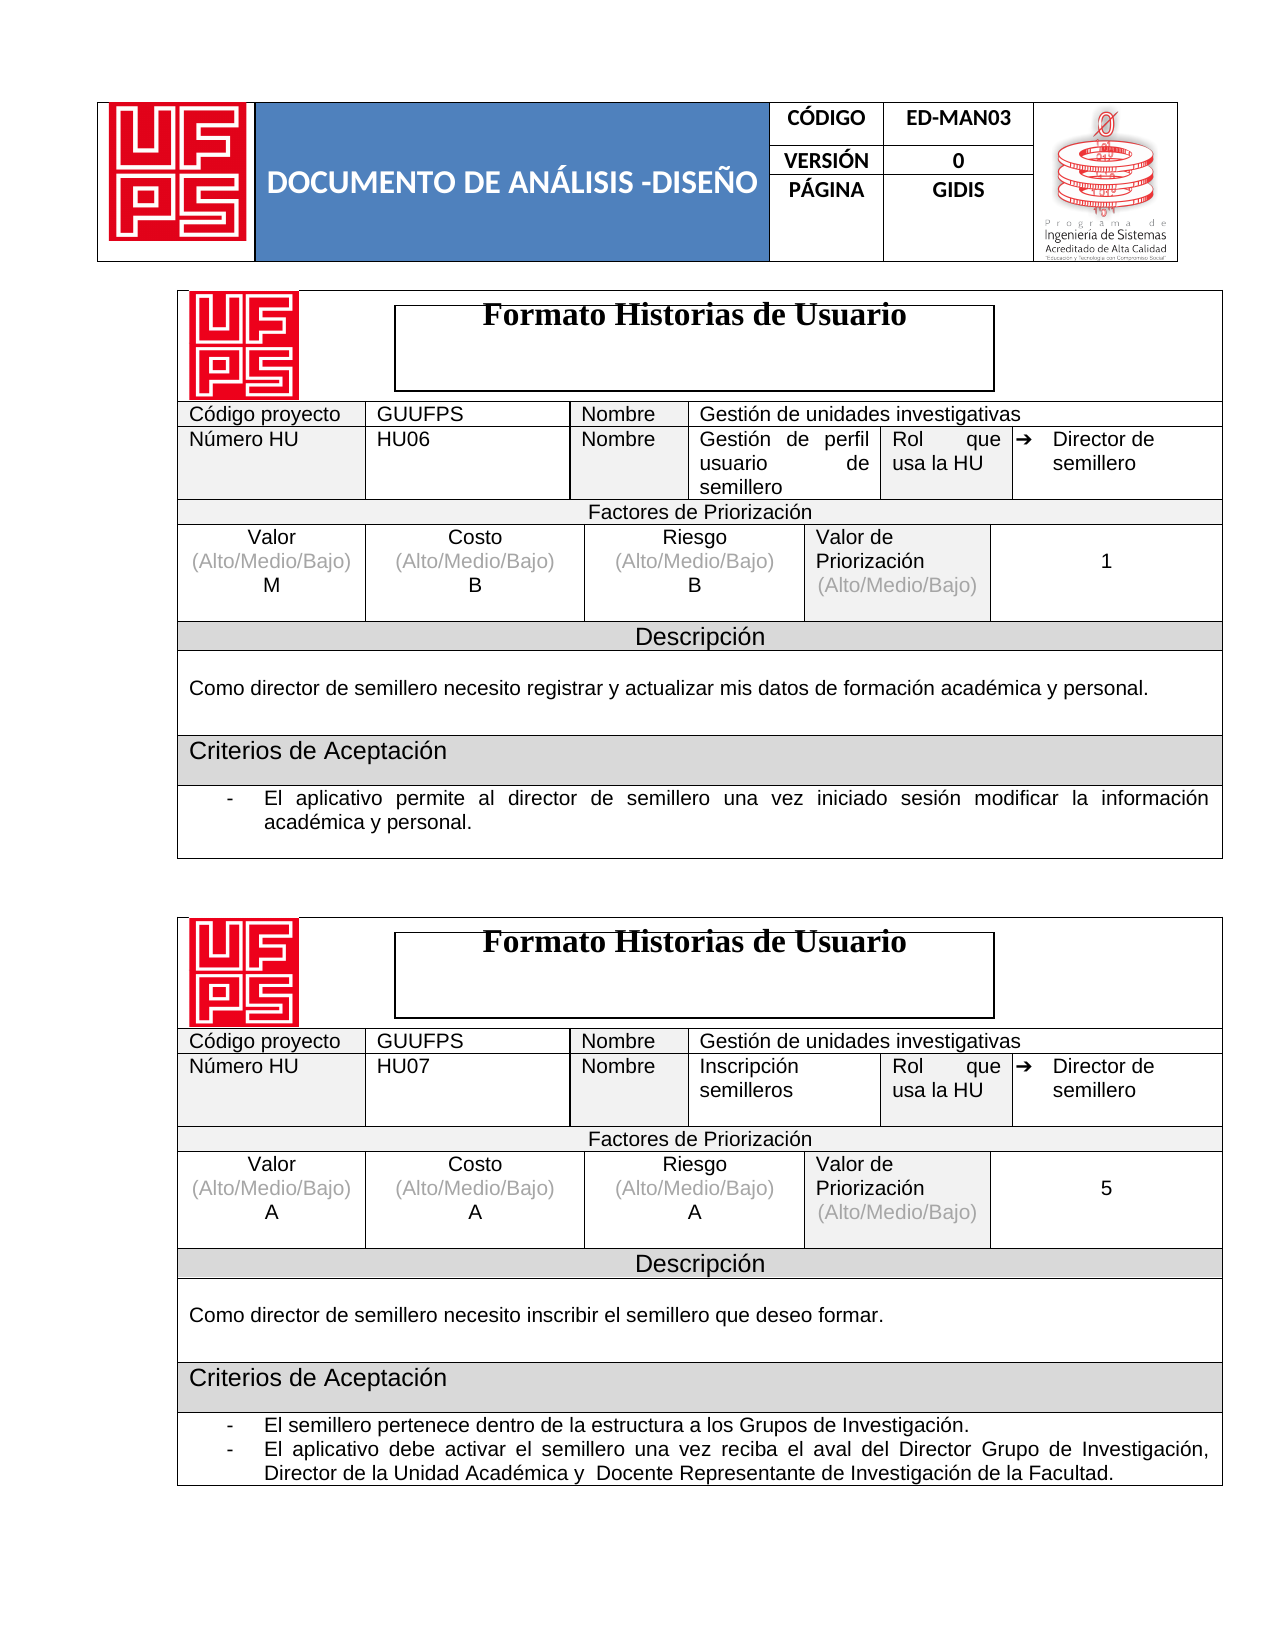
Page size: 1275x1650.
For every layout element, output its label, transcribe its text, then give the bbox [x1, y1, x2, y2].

table_header [178, 291, 188, 401]
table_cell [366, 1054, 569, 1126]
table_cell Como director de semillero necesito registrar y actualizar mis datos de formación académica y personal. [178, 651, 1222, 735]
table_cell Factores de Priorización [178, 500, 1222, 524]
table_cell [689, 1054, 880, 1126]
table_cell Valor de Priorización (Alto/Medio/Bajo) [805, 525, 990, 621]
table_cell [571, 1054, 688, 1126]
table_cell 1 [991, 525, 1222, 621]
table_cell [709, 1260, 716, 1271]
table_cell Código proyecto [178, 402, 365, 426]
table_cell Rol que usa la HU [881, 427, 1012, 499]
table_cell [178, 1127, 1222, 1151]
table_cell HU06 [366, 427, 569, 499]
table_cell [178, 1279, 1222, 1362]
table_cell Gestión de unidades investigativas [689, 402, 1222, 426]
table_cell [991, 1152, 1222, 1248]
picture [188, 917, 299, 1028]
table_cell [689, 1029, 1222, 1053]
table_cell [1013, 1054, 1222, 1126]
table_cell Descripción [178, 622, 1222, 650]
table_cell Criterios de Aceptación [178, 736, 1222, 785]
table_cell Riesgo (Alto/Medio/Bajo) B [585, 525, 804, 621]
table_cell Nombre [571, 402, 688, 426]
table_cell GUUFPS [366, 1029, 569, 1053]
table_cell El aplicativo permite al director de semillero una vez iniciado sesión modificar la información académica y personal. [178, 786, 1222, 858]
table_cell GUUFPS [366, 402, 569, 426]
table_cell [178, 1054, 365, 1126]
table_header [178, 918, 188, 1028]
table_cell Costo (Alto/Medio/Bajo) B [366, 525, 584, 621]
table_header [299, 918, 1222, 1028]
table_cell Número HU [178, 427, 365, 499]
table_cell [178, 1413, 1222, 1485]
picture [108, 102, 247, 241]
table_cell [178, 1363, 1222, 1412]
picture [1045, 102, 1166, 261]
table_cell Director de semillero [1013, 427, 1222, 499]
table_cell Gestión de perfil usuario de semillero [689, 427, 880, 499]
table_header [299, 291, 1222, 401]
table_cell Valor (Alto/Medio/Bajo) M [178, 525, 365, 621]
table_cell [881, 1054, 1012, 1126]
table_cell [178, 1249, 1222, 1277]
table_cell Nombre [571, 427, 688, 499]
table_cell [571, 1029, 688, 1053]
table_cell Código proyecto [178, 1029, 365, 1053]
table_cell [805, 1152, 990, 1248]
picture [188, 290, 299, 401]
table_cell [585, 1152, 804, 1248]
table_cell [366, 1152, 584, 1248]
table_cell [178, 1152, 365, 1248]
